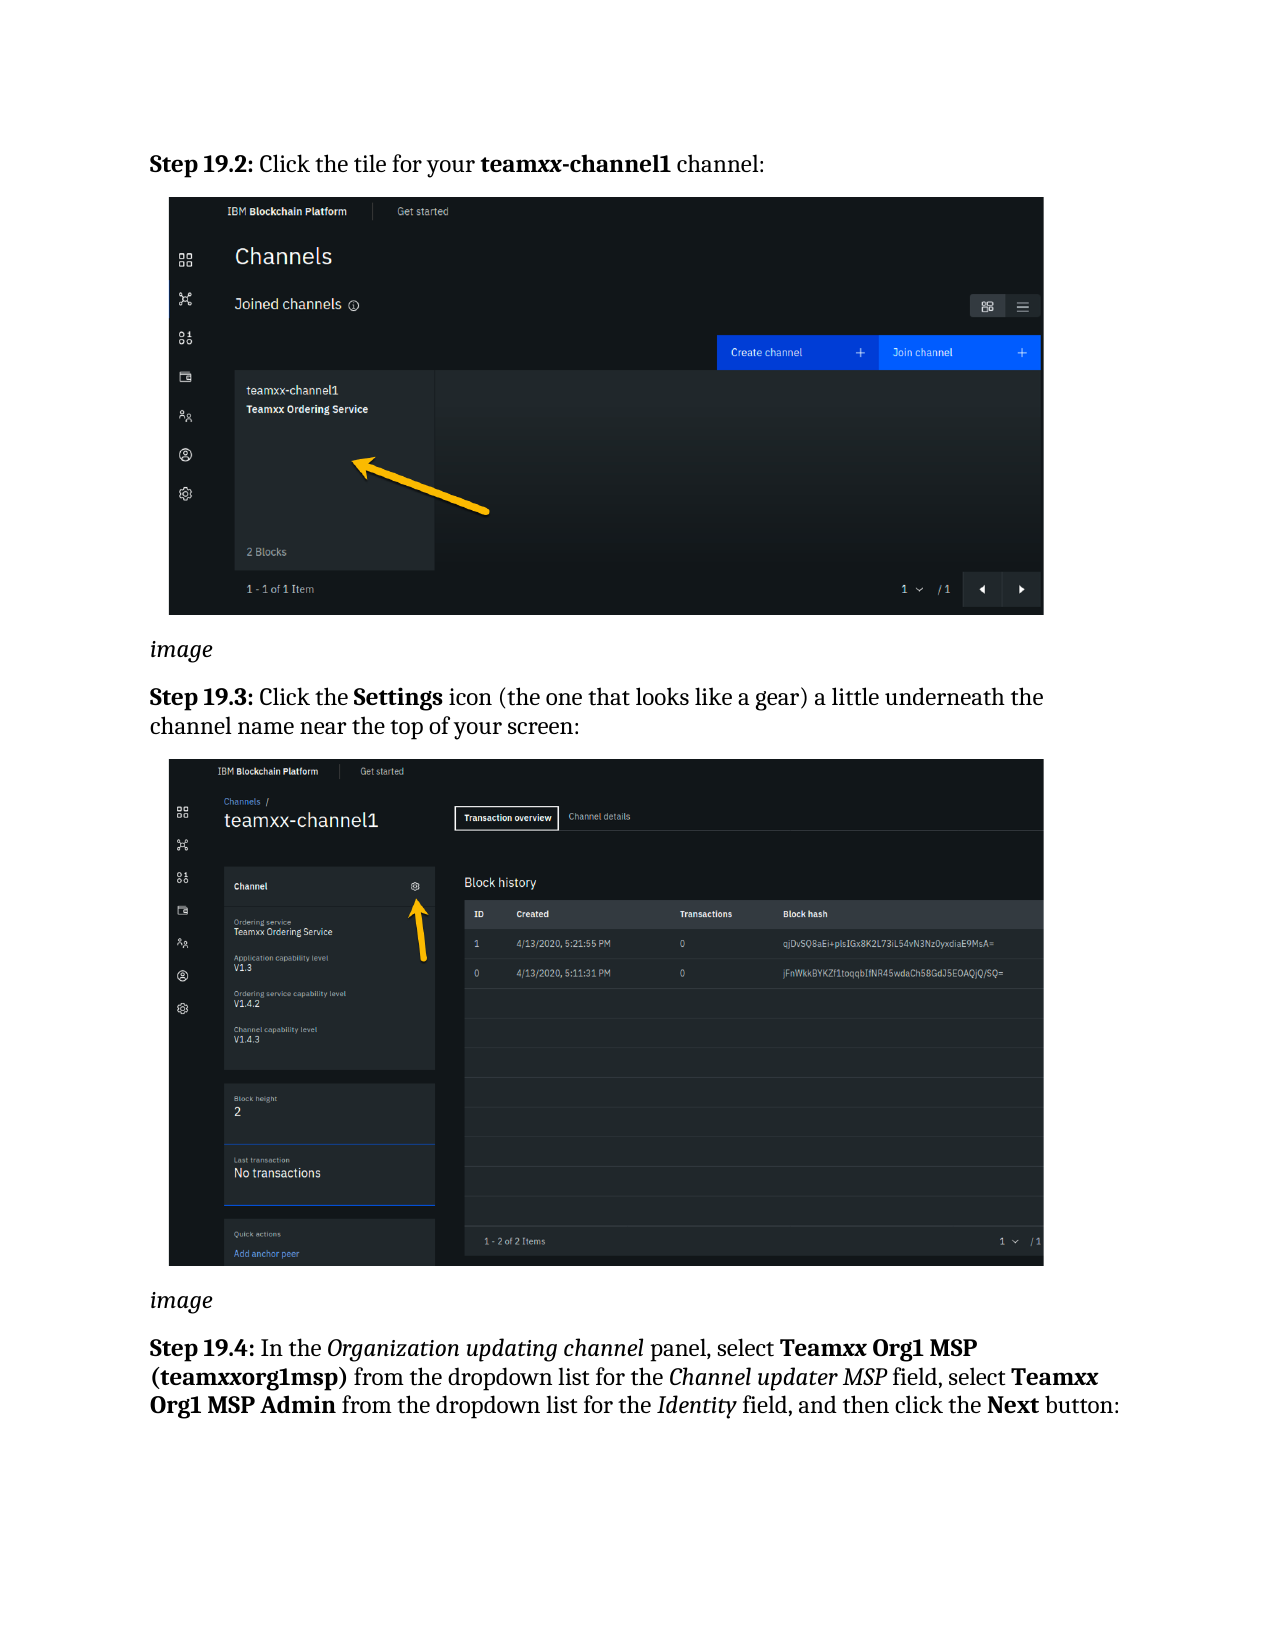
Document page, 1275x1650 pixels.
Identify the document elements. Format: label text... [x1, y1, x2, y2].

text Step 19.4: In the Organization updating channel panel, select Teamxx Org1 MSP (teamxxorg1msp) from the dropdown list for the Channel updater MSP field, select Teamxx Org1 MSP Admin from the dropdown list for the Identity field, and then click the Next button: [150, 1334, 1125, 1420]
text Step 19.3: Click the Settings icon (the one that looks like a gear) a little underneath the channel name near the top of your screen: [150, 683, 1125, 740]
picture [168, 759, 1044, 1266]
text image [150, 635, 1125, 664]
text Step 19.2: Click the tile for your teamxx-channel1 channel: [150, 150, 1125, 179]
picture [168, 197, 1044, 615]
text image [150, 1286, 1125, 1315]
